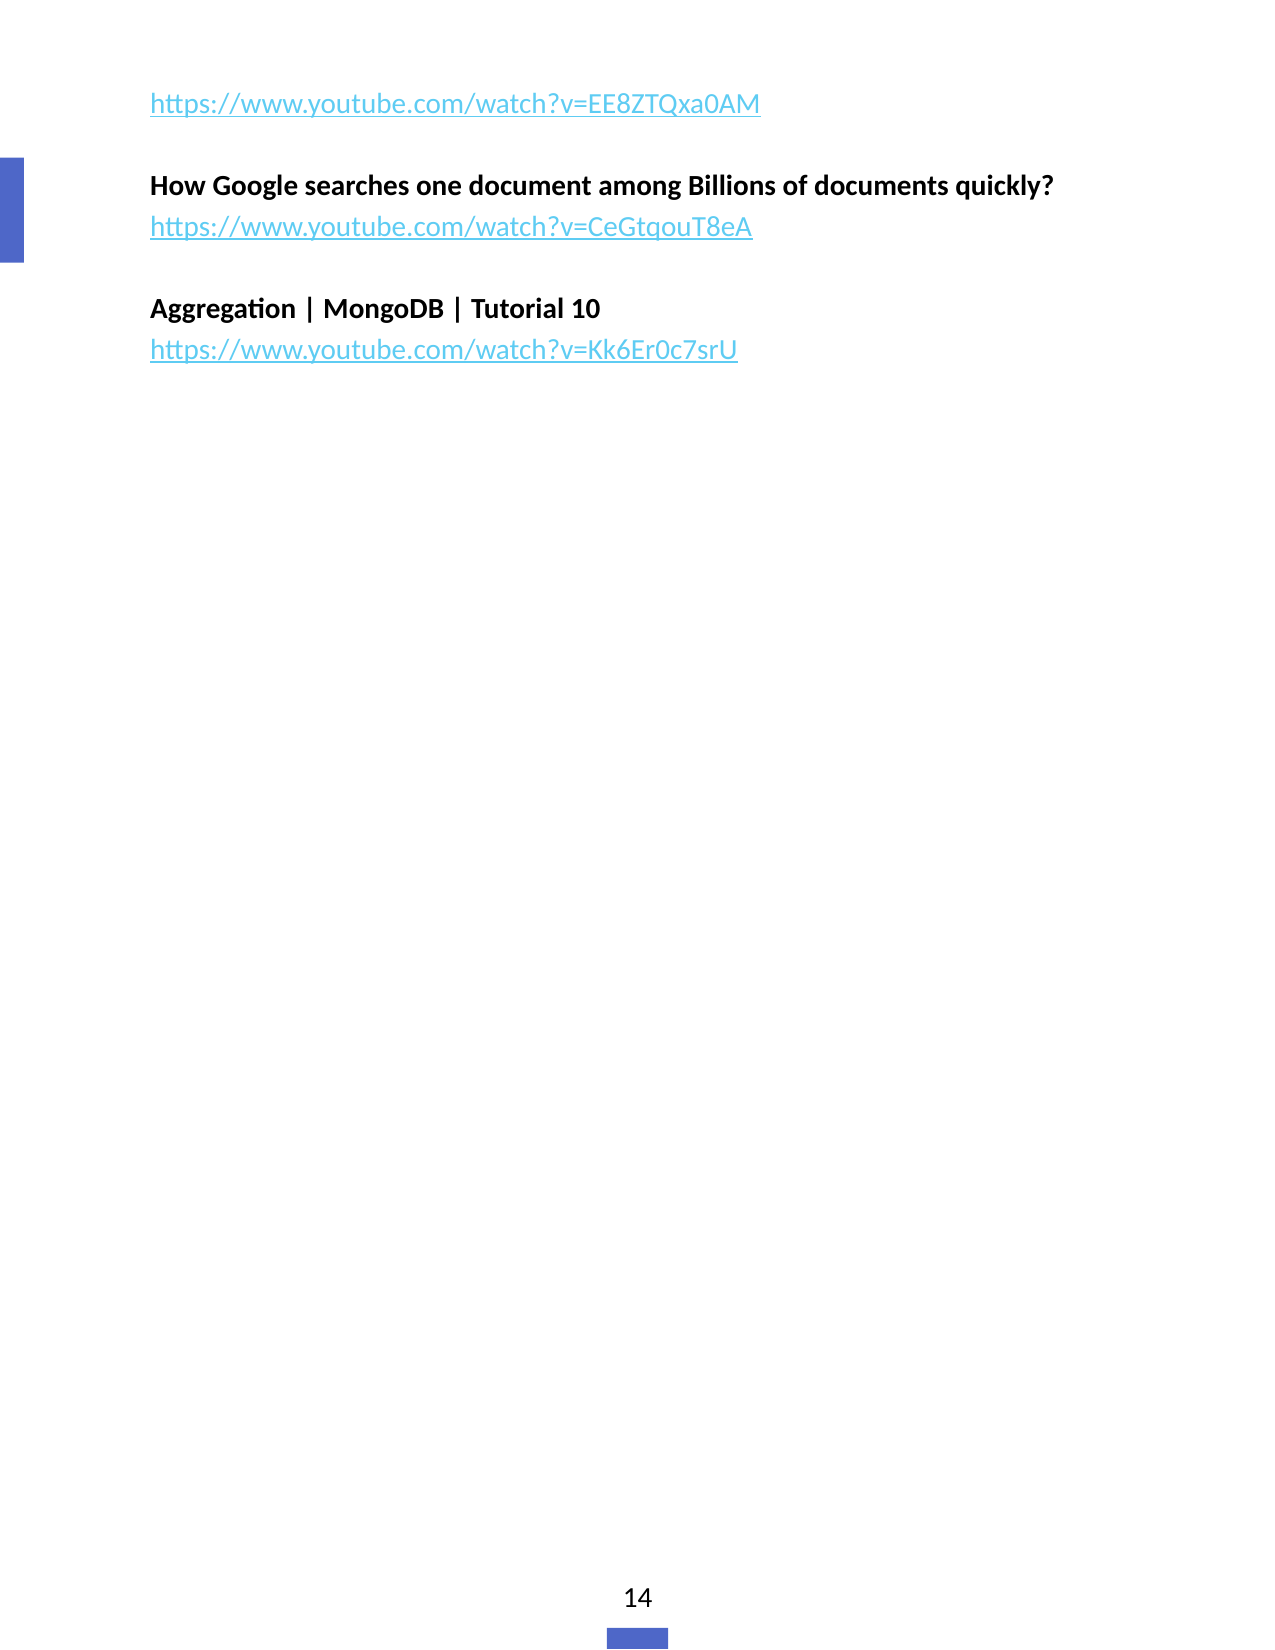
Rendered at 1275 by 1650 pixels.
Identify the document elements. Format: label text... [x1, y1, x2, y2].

text https://www.youtube.com/watch?v=Kk6Er0c7srU [150, 331, 1125, 366]
text https://www.youtube.com/watch?v=EE8ZTQxa0AM [150, 85, 1125, 121]
text https://www.youtube.com/watch?v=CeGtqouT8eA [150, 208, 1125, 244]
text Aggregation | MongoDB | Tutorial 10 [150, 290, 1125, 326]
text How Google searches one document among Billions of documents quickly? [150, 167, 1125, 203]
